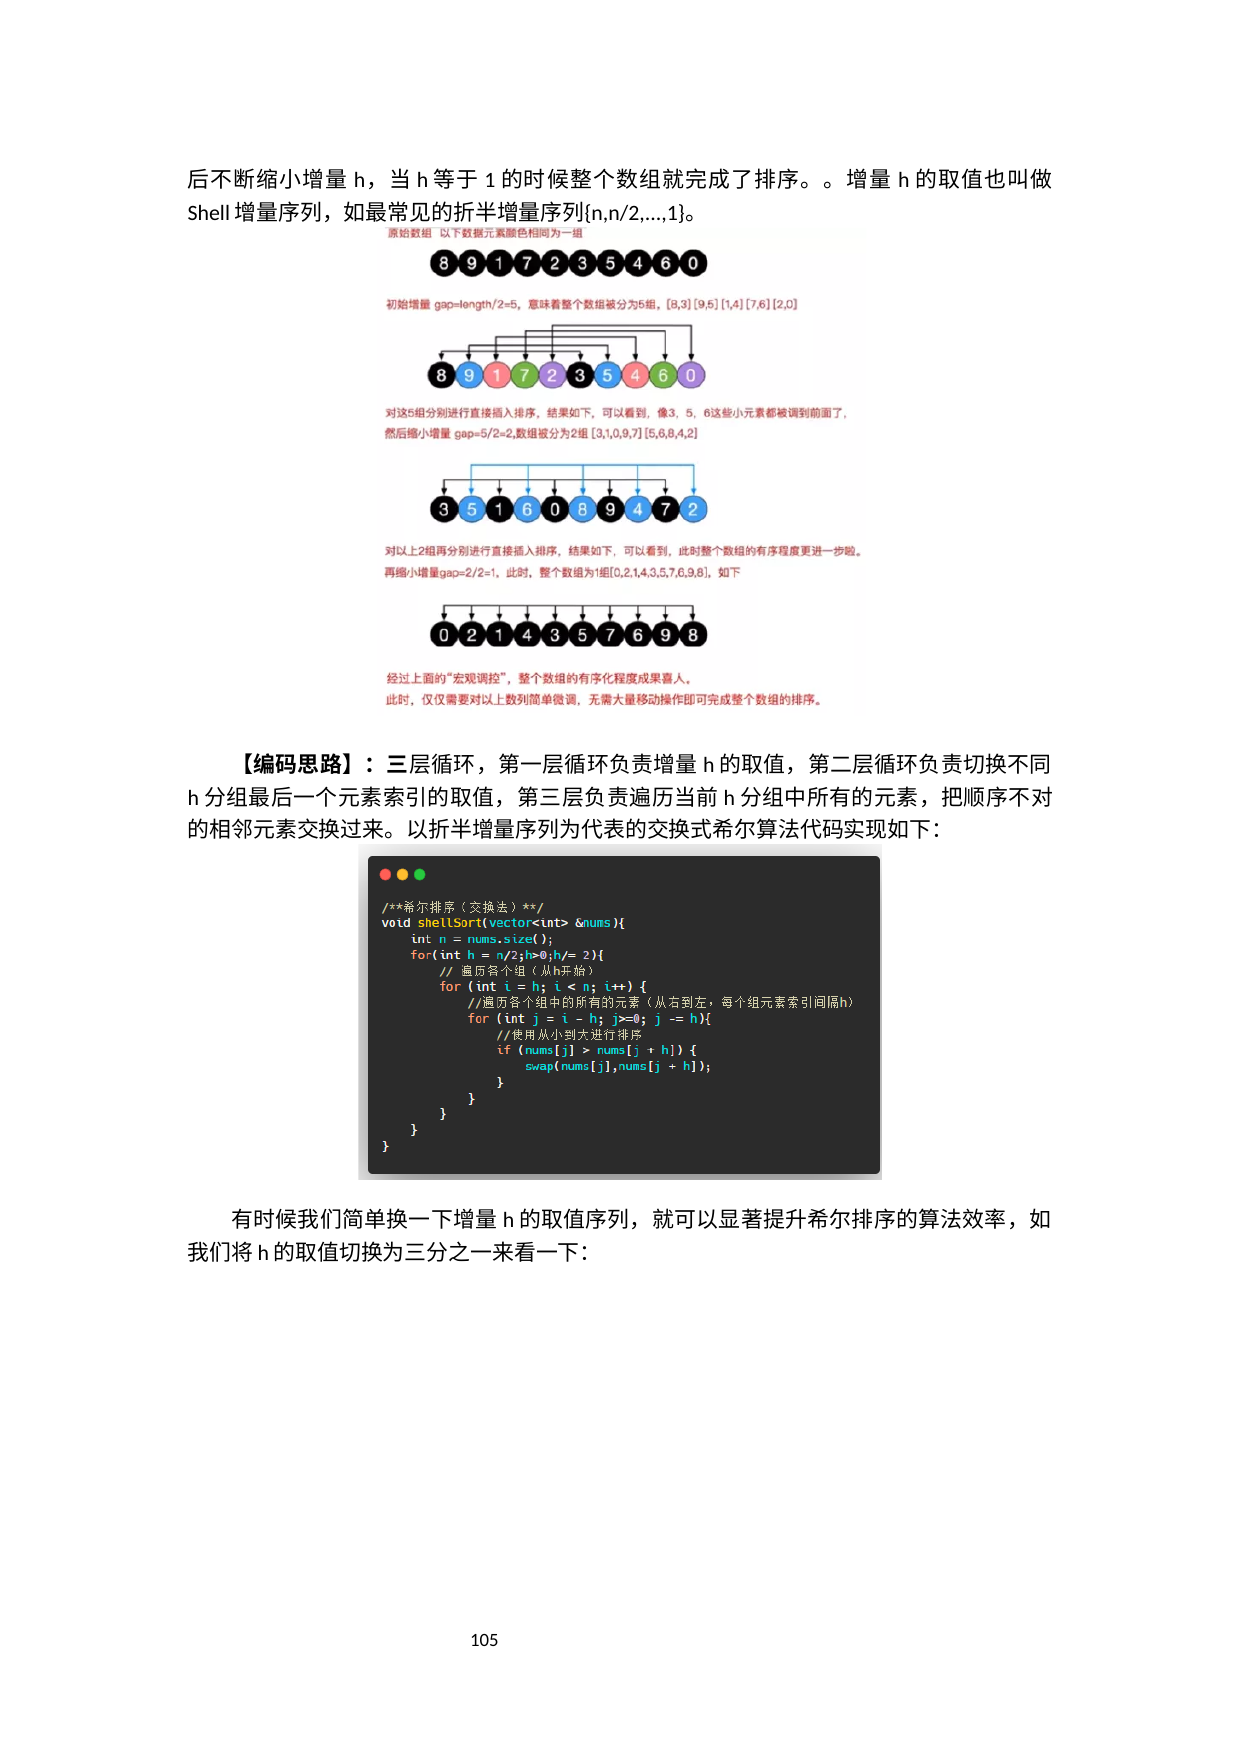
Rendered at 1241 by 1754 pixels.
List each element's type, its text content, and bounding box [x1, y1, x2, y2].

text 有时候我们简单换一下增量h的取值序列，就可以显著提升希尔排序的算法效率，如我们将h的取值切换为三分之一来看一下： [187, 1202, 1053, 1267]
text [187, 162, 1053, 227]
text 【编码思路】：三层循环，第一层循环负责增量h的取值，第二层循环负责切换不同h分组最后一个元素索引的取值，第三层负责遍历当前h分组中所有的元素，把顺序不对的相邻元素交换过来。以折半增量序列为代表的交换式希尔算法代码实现如下： [187, 747, 1053, 844]
picture [373, 227, 867, 716]
picture [358, 844, 882, 1180]
